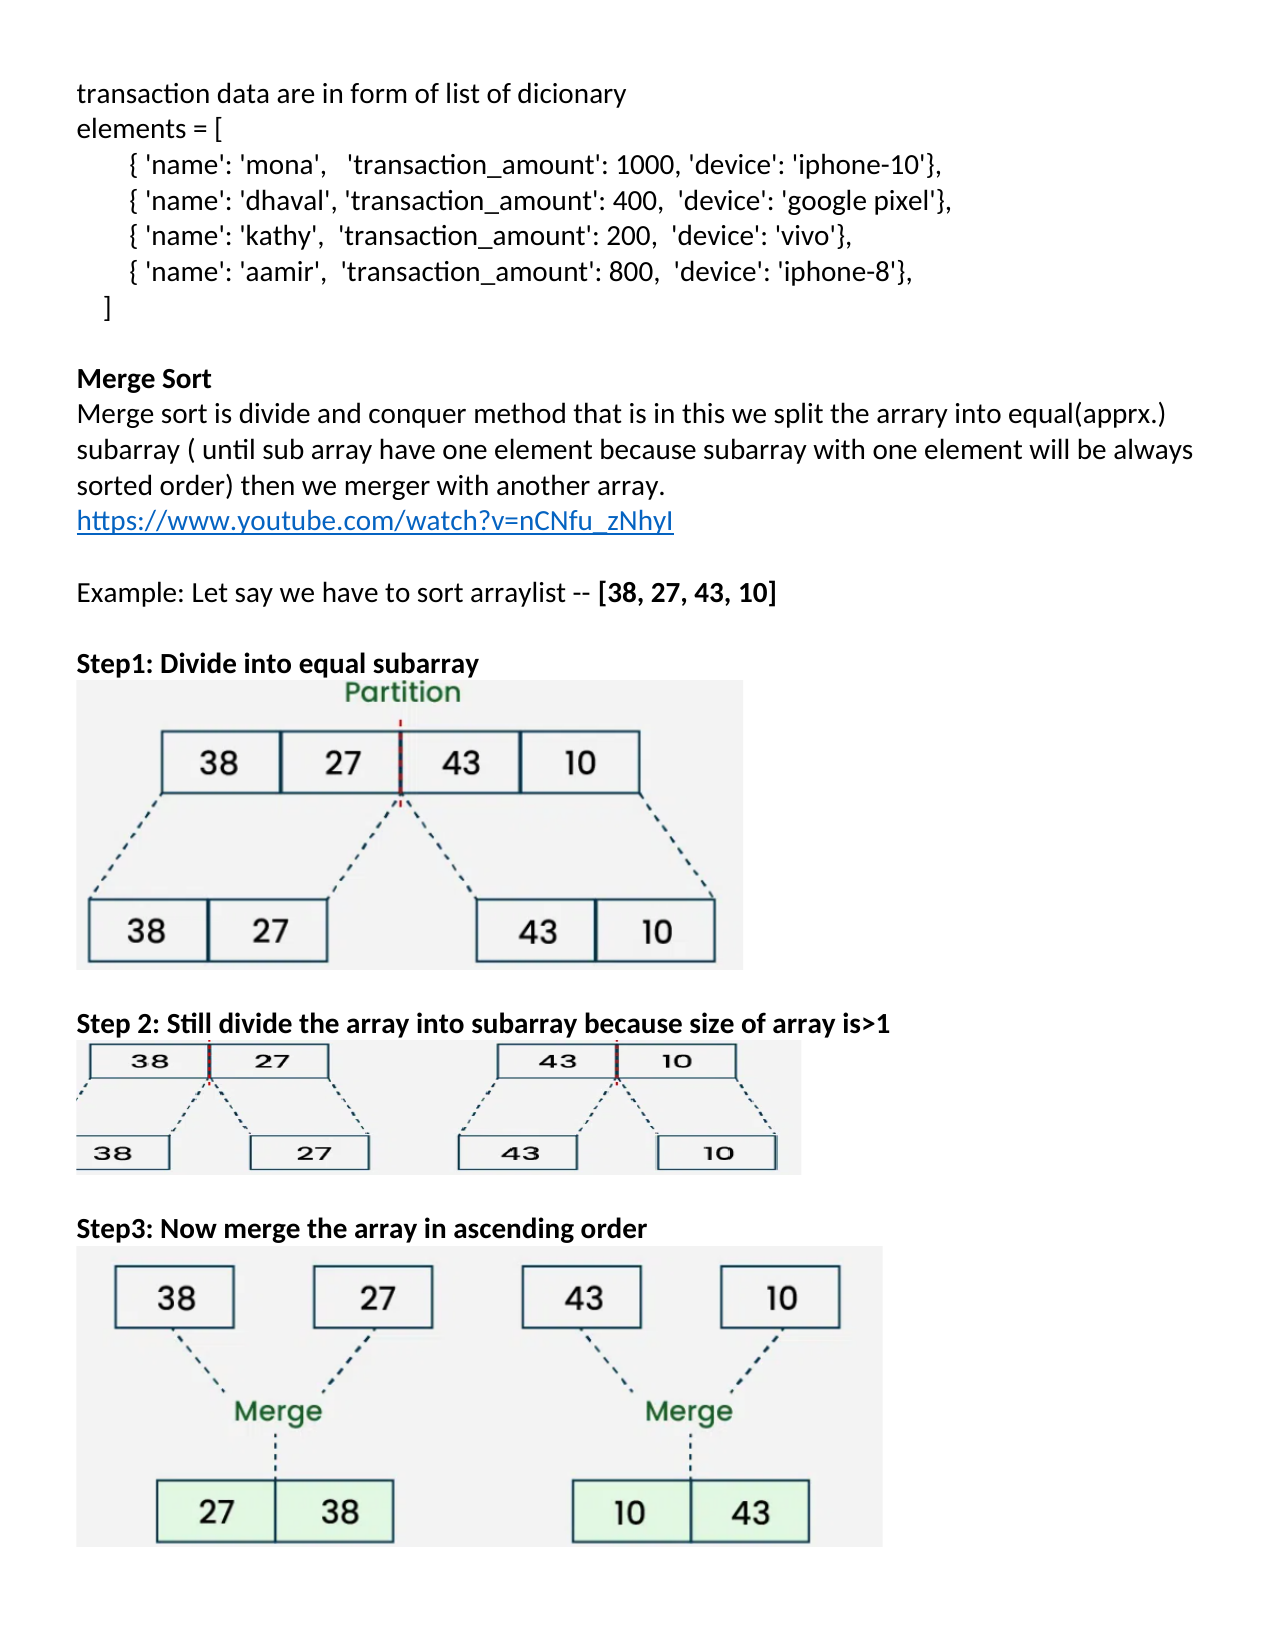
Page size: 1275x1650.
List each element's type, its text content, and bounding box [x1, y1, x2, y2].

picture [76, 680, 744, 970]
text { 'name': 'kathy', 'transaction_amount': 200, 'device': 'vivo'}, [76, 217, 1197, 253]
text Step1: Divide into equal subarray [76, 645, 1197, 681]
text Example: Let say we have to sort arraylist -- [38, 27, 43, 10] [76, 574, 1197, 609]
text Step 2: Still divide the array into subarray because size of array is>1 [76, 1005, 1197, 1040]
text { 'name': 'mona', 'transaction_amount': 1000, 'device': 'iphone-10'}, [76, 146, 1197, 182]
text elements = [ [76, 111, 1197, 146]
text transaction data are in form of list of dicionary [76, 75, 1197, 111]
picture [76, 1040, 802, 1175]
text { 'name': 'dhaval', 'transaction_amount': 400, 'device': 'google pixel'}, [76, 182, 1197, 217]
text Step3: Now merge the array in ascending order [76, 1210, 1197, 1246]
text ] [76, 289, 1197, 324]
text { 'name': 'aamir', 'transaction_amount': 800, 'device': 'iphone-8'}, [76, 253, 1197, 289]
text Merge sort is divide and conquer method that is in this we split the arrary into equal(apprx.) subarray ( until sub array have one element because subarray with one element will be always sorted order) then we merger with another array. [76, 396, 1197, 502]
text https://www.youtube.com/watch?v=nCNfu_zNhyI [76, 502, 1197, 538]
text Merge Sort [76, 360, 1197, 396]
picture [76, 1246, 883, 1547]
